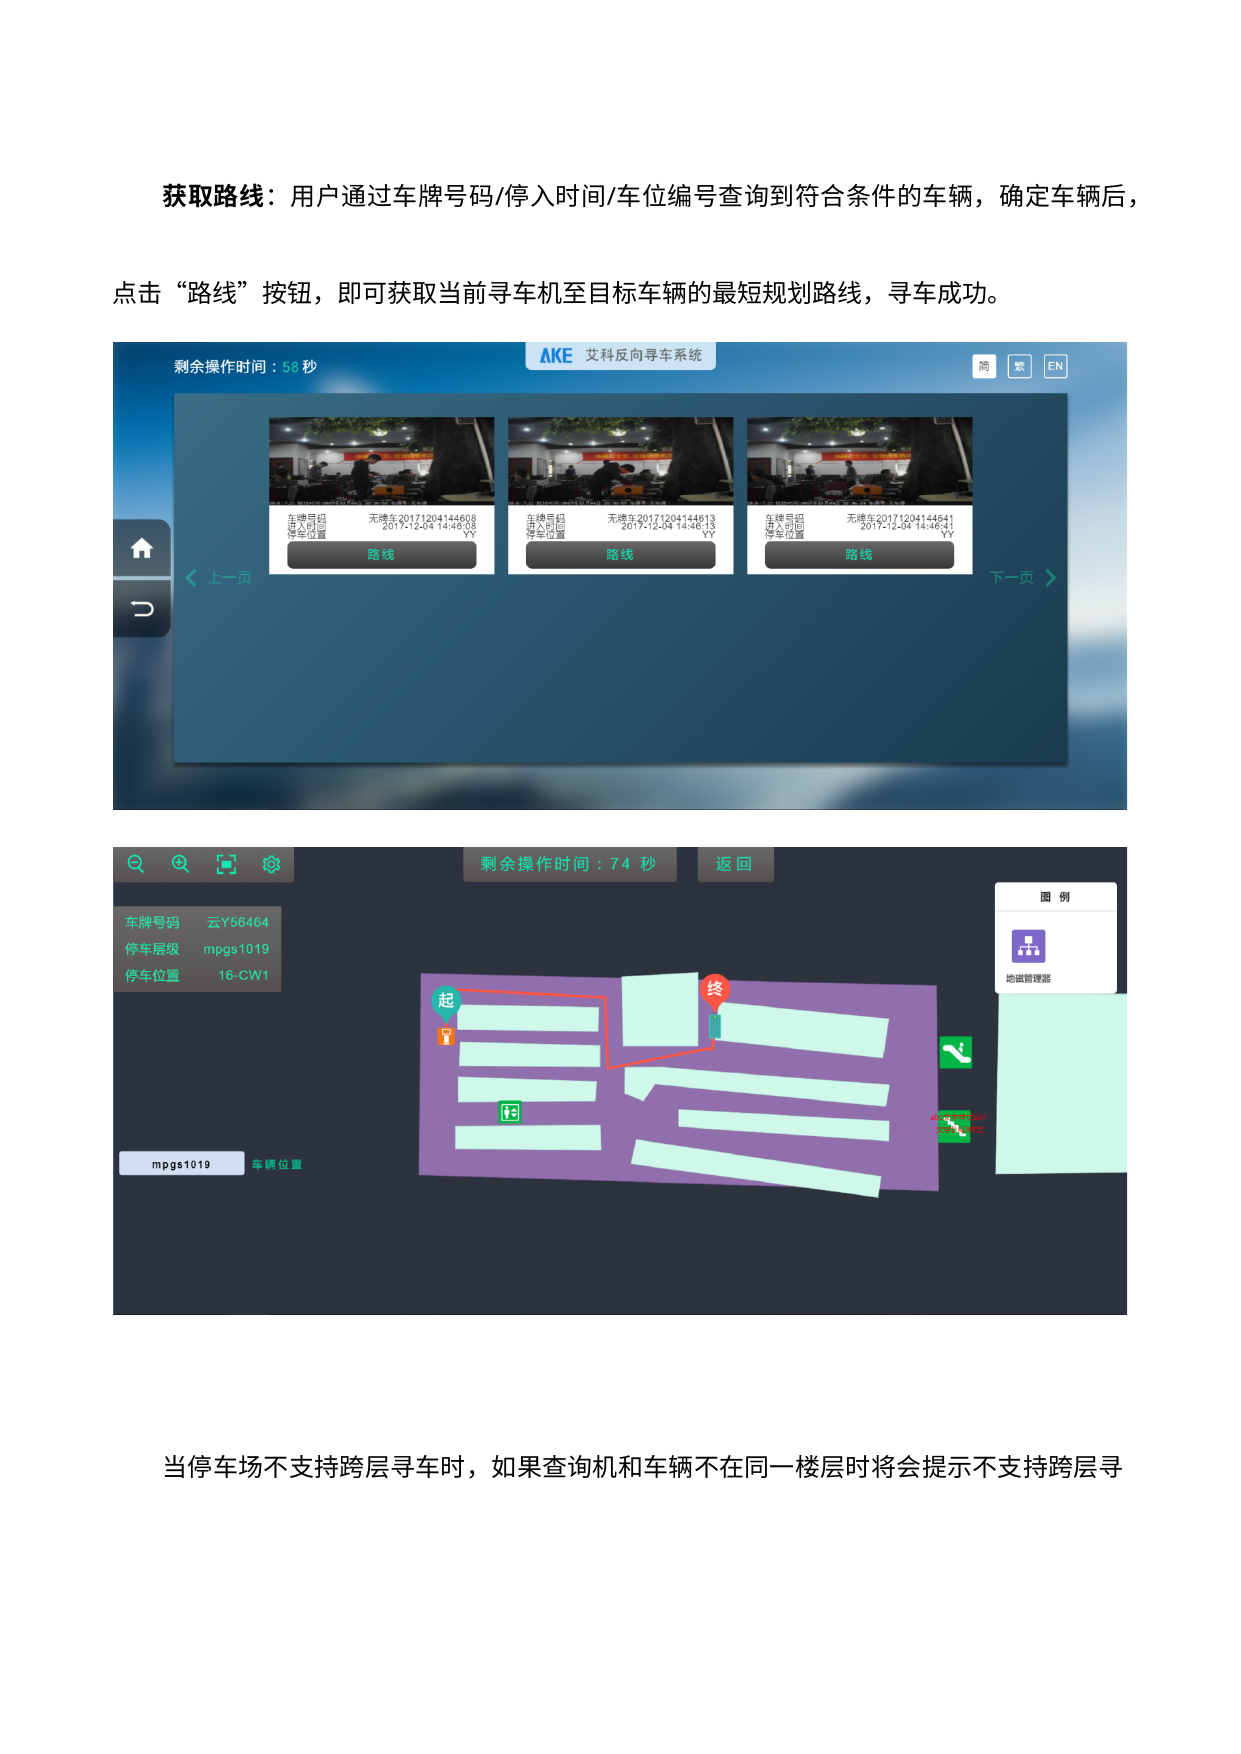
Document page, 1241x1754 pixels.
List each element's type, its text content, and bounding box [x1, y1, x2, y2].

picture [113, 847, 1128, 1315]
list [112, 1433, 1128, 1498]
list 获取路线：用户通过车牌号码/停入时间/车位编号查询到符合条件的车辆，确定车辆后，点击“路线”按钮，即可获取当前寻车机至目标车辆的最短规划路线，寻车成功。 [112, 162, 1128, 324]
picture [113, 342, 1128, 810]
